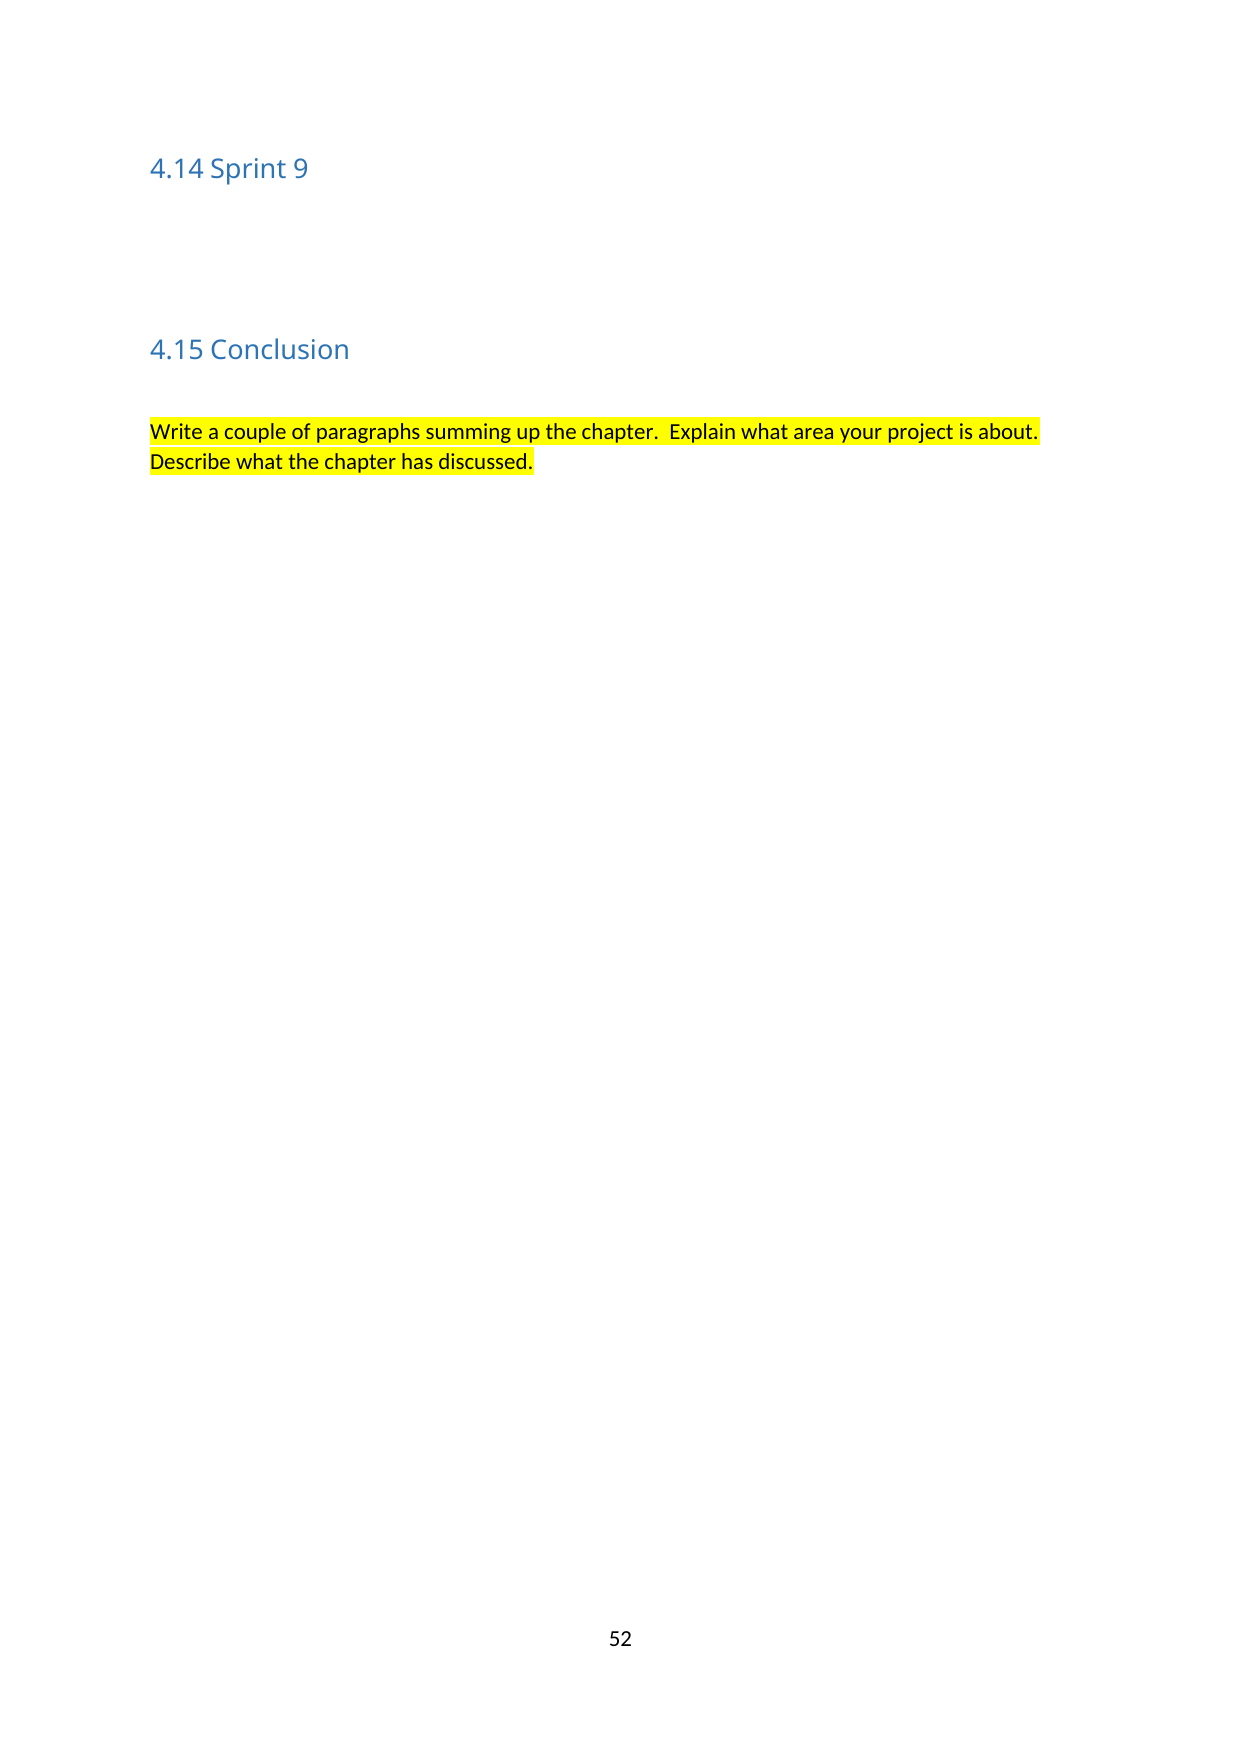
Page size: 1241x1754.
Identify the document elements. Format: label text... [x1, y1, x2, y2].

subtitle Conclusion [150, 330, 1090, 367]
subtitle Sprint 9 [150, 150, 1090, 187]
text Write a couple of paragraphs summing up the chapter. Explain what area your project is about. Describe what the chapter has discussed. [150, 417, 1090, 475]
